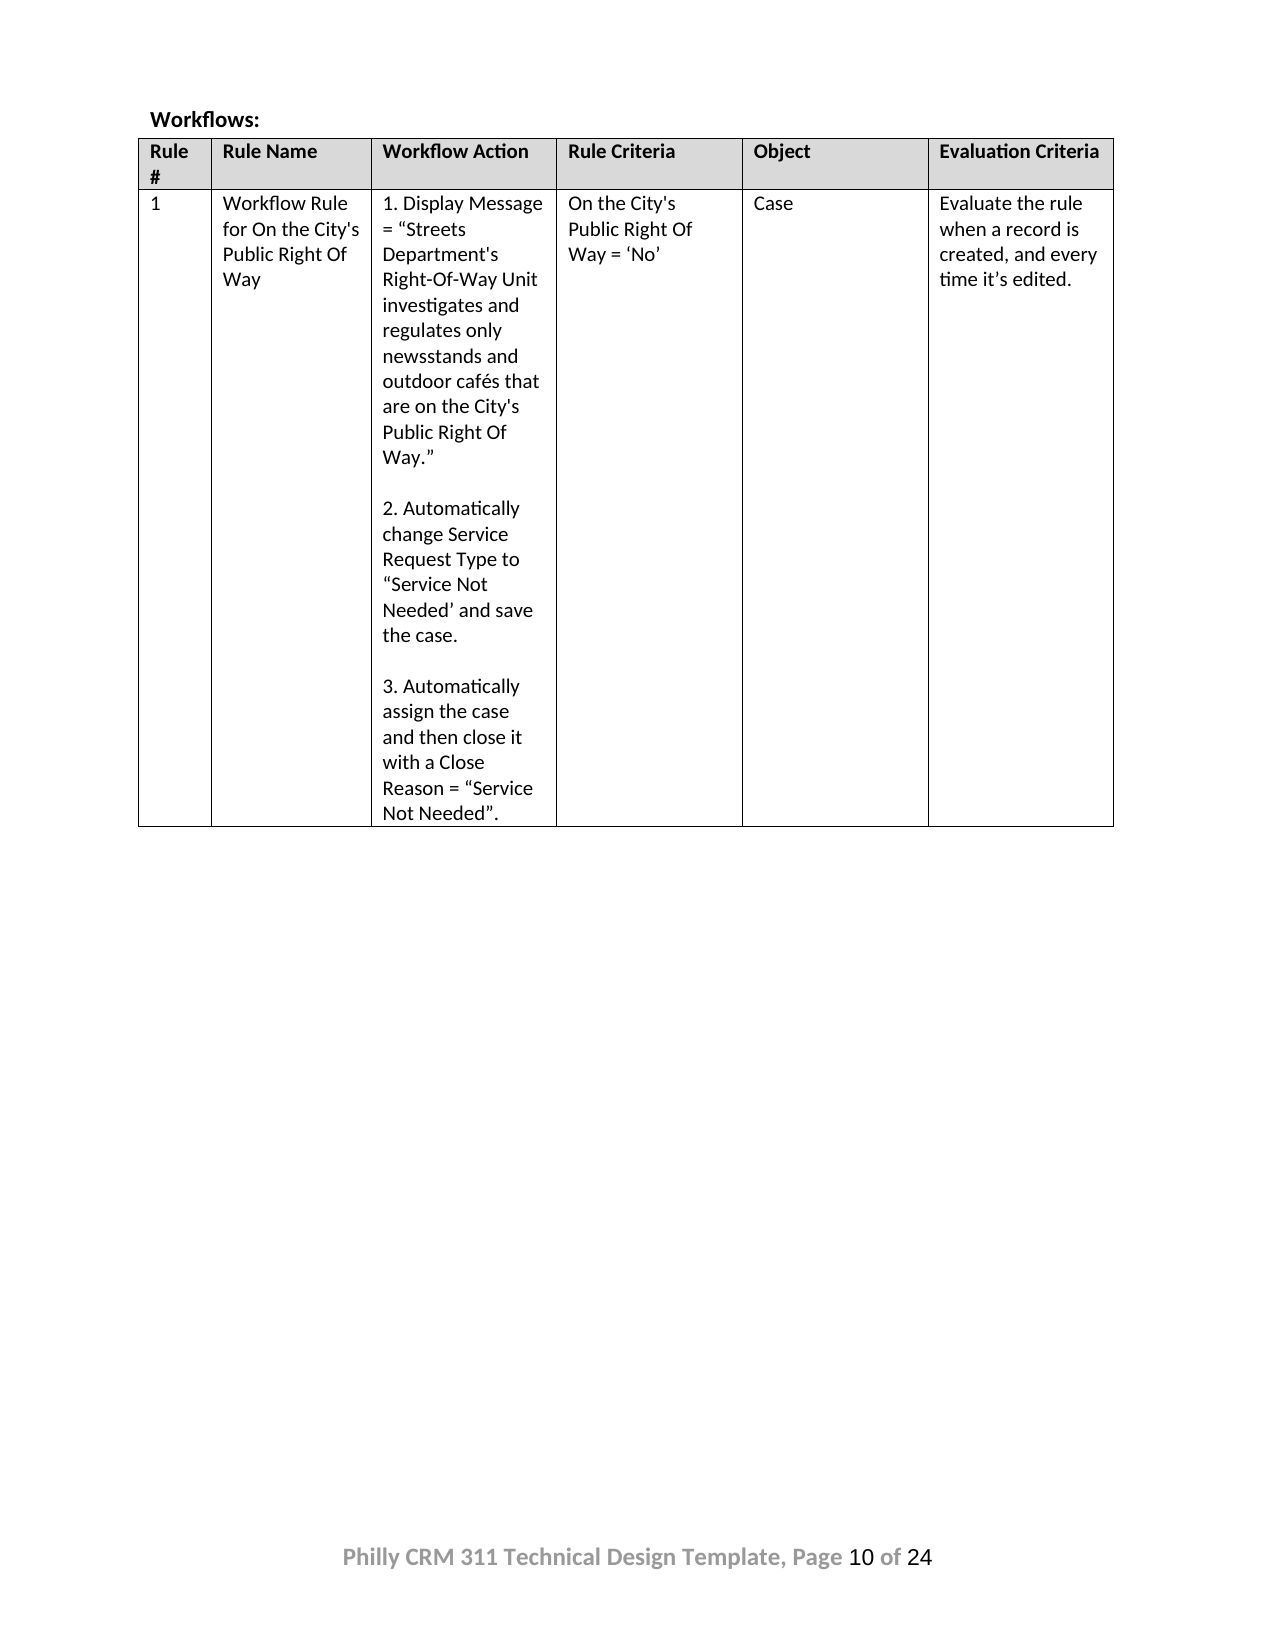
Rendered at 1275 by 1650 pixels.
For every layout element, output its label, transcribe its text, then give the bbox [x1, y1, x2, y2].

table_cell 1. Display Message = “Streets Department's Right-Of-Way Unit investigates and regulates only newsstands and outdoor cafés that are on the City's Public Right Of Way.” 2. Automatically change Service Request Type to “Service Not Needed’ and save the case. 3. Automatically assign the case and then close it with a Close Reason = “Service Not Needed”. [372, 190, 556, 826]
table_header Evaluation Criteria [929, 139, 1113, 189]
table_header Rule # [139, 139, 211, 189]
table_header Rule Name [212, 139, 371, 189]
table_header Rule Criteria [557, 139, 742, 189]
text Workflows: [150, 105, 1125, 133]
table_header Workflow Action [372, 139, 556, 189]
table_cell 1 [139, 190, 211, 826]
table_cell On the City's Public Right Of Way = ‘No’ [557, 190, 742, 826]
table_cell Workflow Rule for On the City's Public Right Of Way [212, 190, 371, 826]
table_header Object [743, 139, 928, 189]
table_cell Evaluate the rule when a record is created, and every time it’s edited. [929, 190, 1113, 826]
table_cell Case [743, 190, 928, 826]
